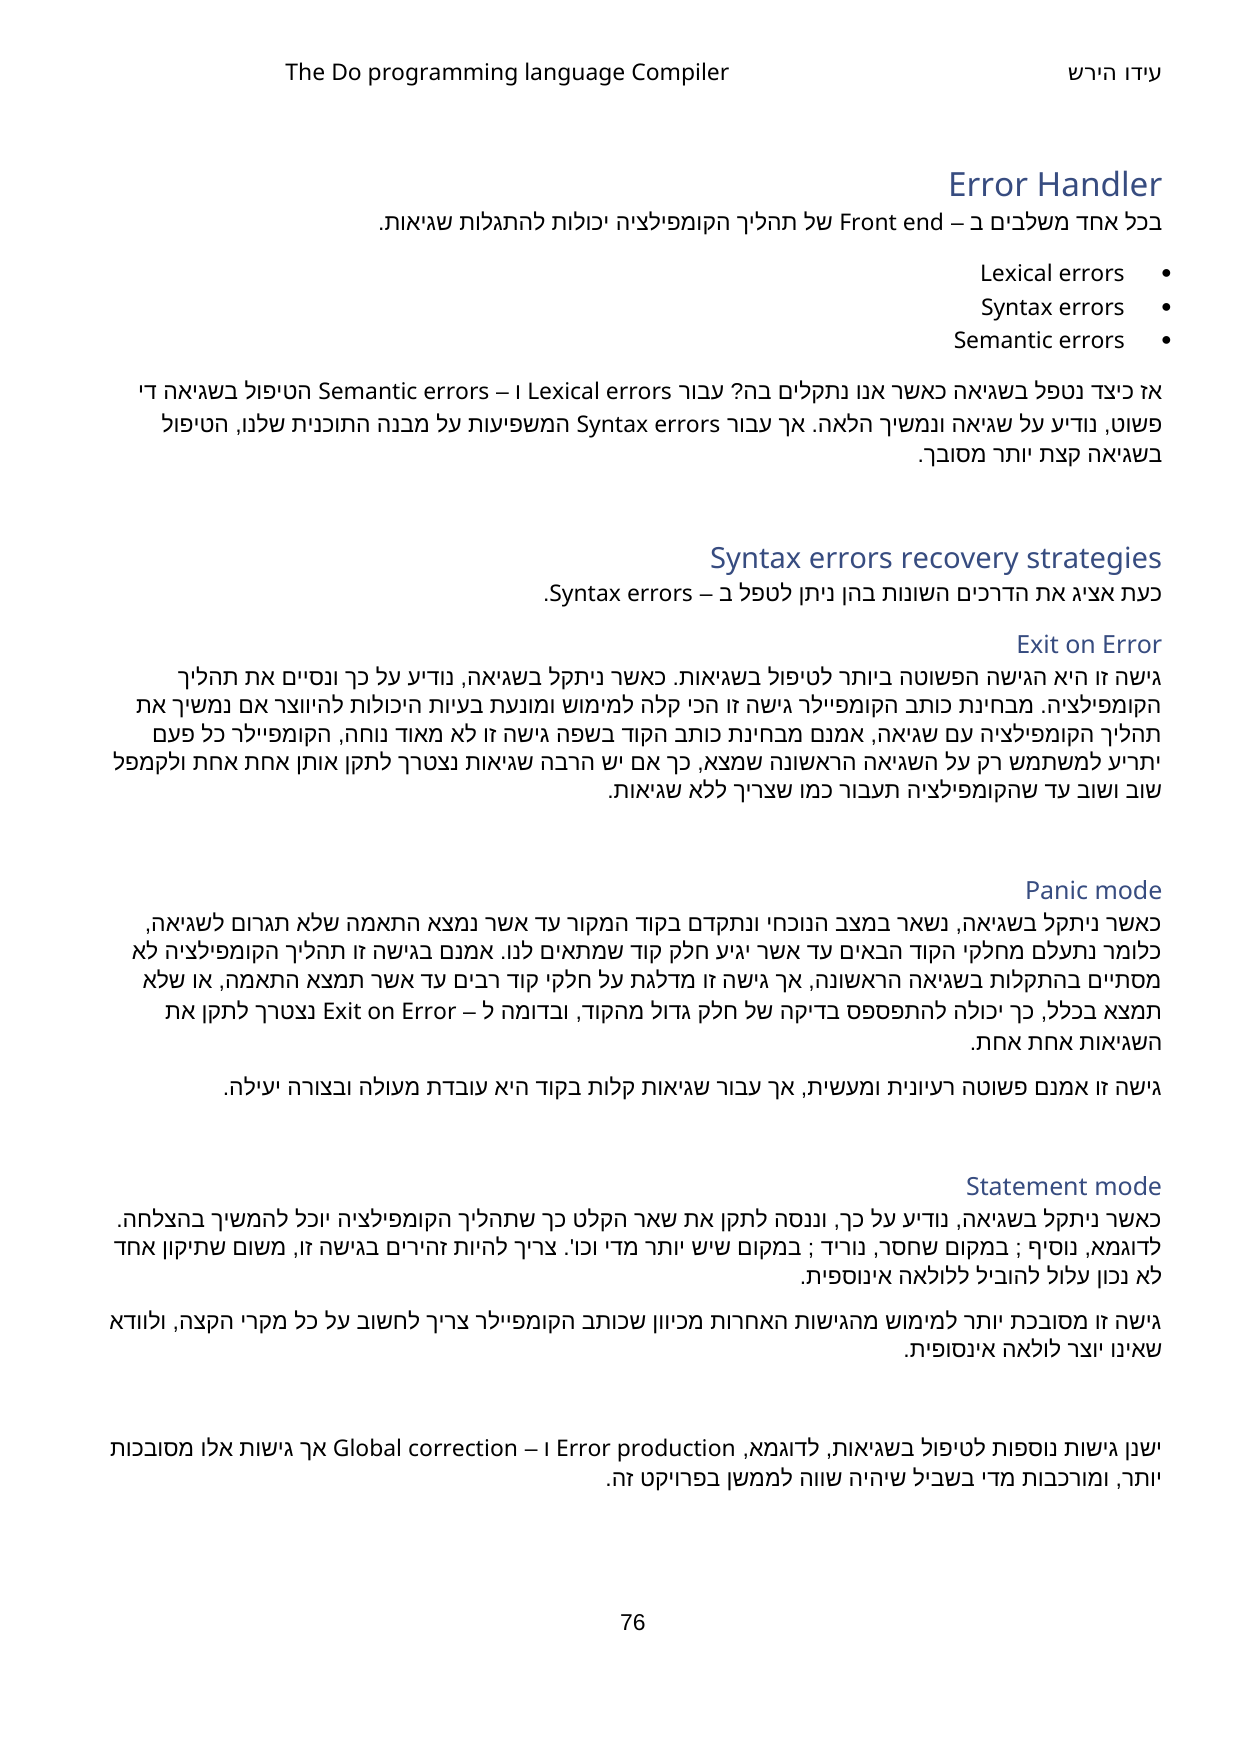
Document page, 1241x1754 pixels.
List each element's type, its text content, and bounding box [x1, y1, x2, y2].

text כאשר ניתקל בשגיאה, נשאר במצב הנוכחי ונתקדם בקוד המקור עד אשר נמצא התאמה שלא תגרום לשגיאה, כלומר נתעלם מחלקי הקוד הבאים עד אשר יגיע חלק קוד שמתאים לנו. אמנם בגישה זו תהליך הקומפילציה לא מסתיים בהתקלות בשגיאה הראשונה, אך גישה זו מדלגת על חלקי קוד רבים עד אשר תמצא התאמה, או שלא תמצא בכלל, כך יכולה להתפספס בדיקה של חלק גדול מהקוד, ובדומה ל – Exit on Error נצטרך לתקן את השגיאות אחת אחת. [103, 910, 1162, 1055]
text אז כיצד נטפל בשגיאה כאשר אנו נתקלים בה? עבור Lexical errors ו – Semantic errors הטיפול בשגיאה די פשוט, נודיע על שגיאה ונמשיך הלאה. אך עבור Syntax errors המשפיעות על מבנה התוכנית שלנו, הטיפול בשגיאה קצת יותר מסובך. [103, 375, 1162, 468]
list Lexical errors [103, 257, 1162, 288]
text גישה זו אמנם פשוטה רעיונית ומעשית, אך עבור שגיאות קלות בקוד היא עובדת מעולה ובצורה יעילה. [103, 1073, 1162, 1100]
text כעת אציג את הדרכים השונות בהן ניתן לטפל ב – Syntax errors. [103, 577, 1162, 608]
list Syntax errors [103, 291, 1162, 322]
subtitle Statement mode [103, 1169, 1162, 1203]
text גישה זו היא הגישה הפשוטה ביותר לטיפול בשגיאות. כאשר ניתקל בשגיאה, נודיע על כך ונסיים את תהליך הקומפילציה. מבחינת כותב הקומפיילר גישה זו הכי קלה למימוש ומונעת בעיות היכולות להיווצר אם נמשיך את תהליך הקומפילציה עם שגיאה, אמנם מבחינת כותב הקוד בשפה גישה זו לא מאוד נוחה, הקומפיילר כל פעם יתריע למשתמש רק על השגיאה הראשונה שמצא, כך אם יש הרבה שגיאות נצטרך לתקן אותן אחת אחת ולקמפל שוב ושוב עד שהקומפילציה תעבור כמו שצריך ללא שגיאות. [103, 664, 1162, 804]
text גישה זו מסובכת יותר למימוש מהגישות האחרות מכיוון שכותב הקומפיילר צריך לחשוב על כל מקרי הקצה, ולוודא שאינו יוצר לולאה אינסופית. [103, 1308, 1162, 1363]
text ישנן גישות נוספות לטיפול בשגיאות, לדוגמא, Error production ו – Global correction אך גישות אלו מסובכות יותר, ומורכבות מדי בשביל שיהיה שווה לממשן בפרויקט זה. [103, 1432, 1162, 1491]
list Semantic errors [103, 324, 1162, 356]
subtitle Exit on Error [103, 627, 1162, 661]
text כאשר ניתקל בשגיאה, נודיע על כך, וננסה לתקן את שאר הקלט כך שתהליך הקומפילציה יוכל להמשיך בהצלחה. לדוגמא, נוסיף ; במקום שחסר, נוריד ; במקום שיש יותר מדי וכו'. צריך להיות זהירים בגישה זו, משום שתיקון אחד לא נכון עלול להוביל ללולאה אינוספית. [103, 1206, 1162, 1289]
subtitle Error Handler [103, 161, 1162, 206]
text בכל אחד משלבים ב – Front end של תהליך הקומפילציה יכולות להתגלות שגיאות. [103, 206, 1162, 238]
subtitle Panic mode [103, 873, 1162, 907]
subtitle Syntax errors recovery strategies [103, 537, 1162, 577]
